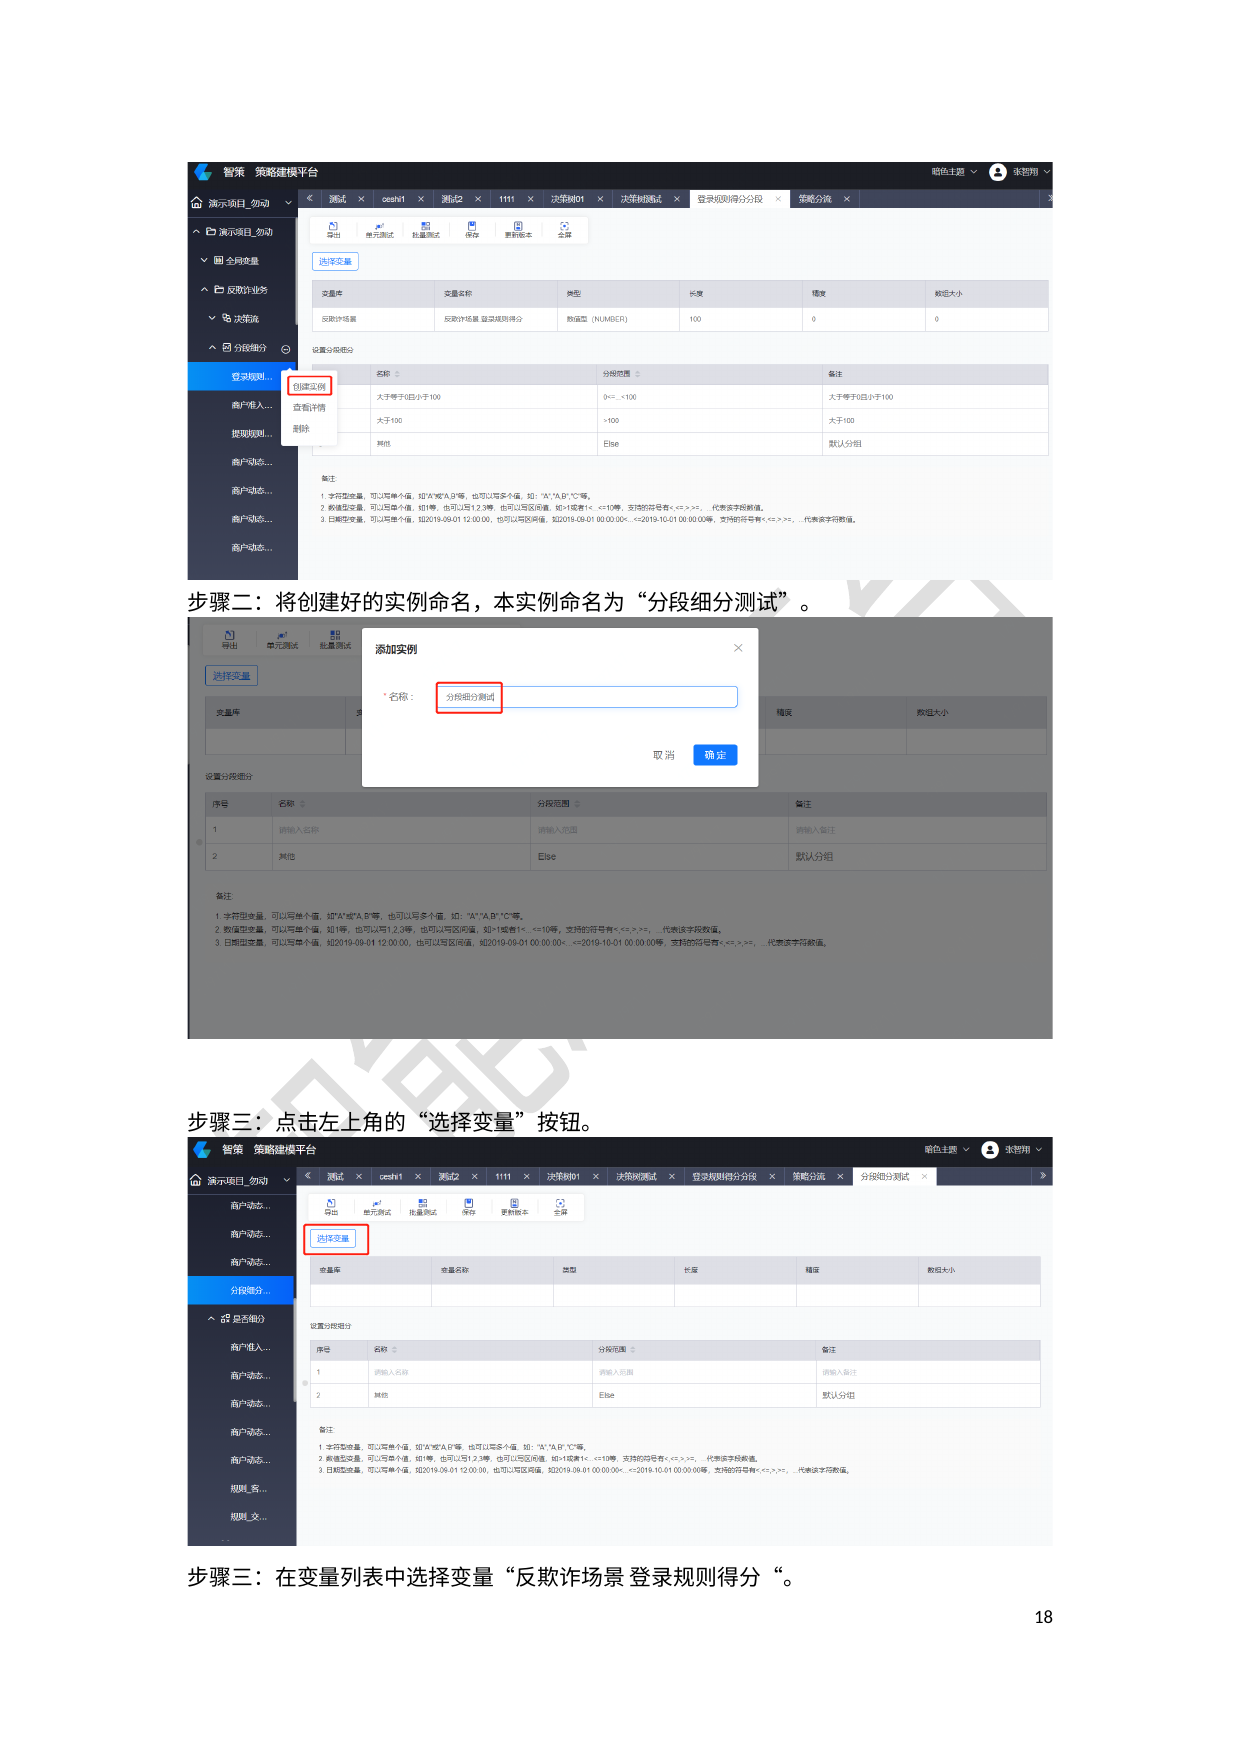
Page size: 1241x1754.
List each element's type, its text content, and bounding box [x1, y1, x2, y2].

picture [187, 1137, 1053, 1546]
text 步骤二：将创建好的实例命名，本实例命名为“分段细分测试”。 [187, 584, 1053, 617]
picture [187, 617, 1053, 1039]
text 步骤三：点击左上角的“选择变量”按钮。 [187, 1104, 1053, 1137]
picture [187, 162, 1053, 580]
text 步骤三：在变量列表中选择变量“反欺诈场景 登录规则得分“。 [187, 1559, 1053, 1592]
